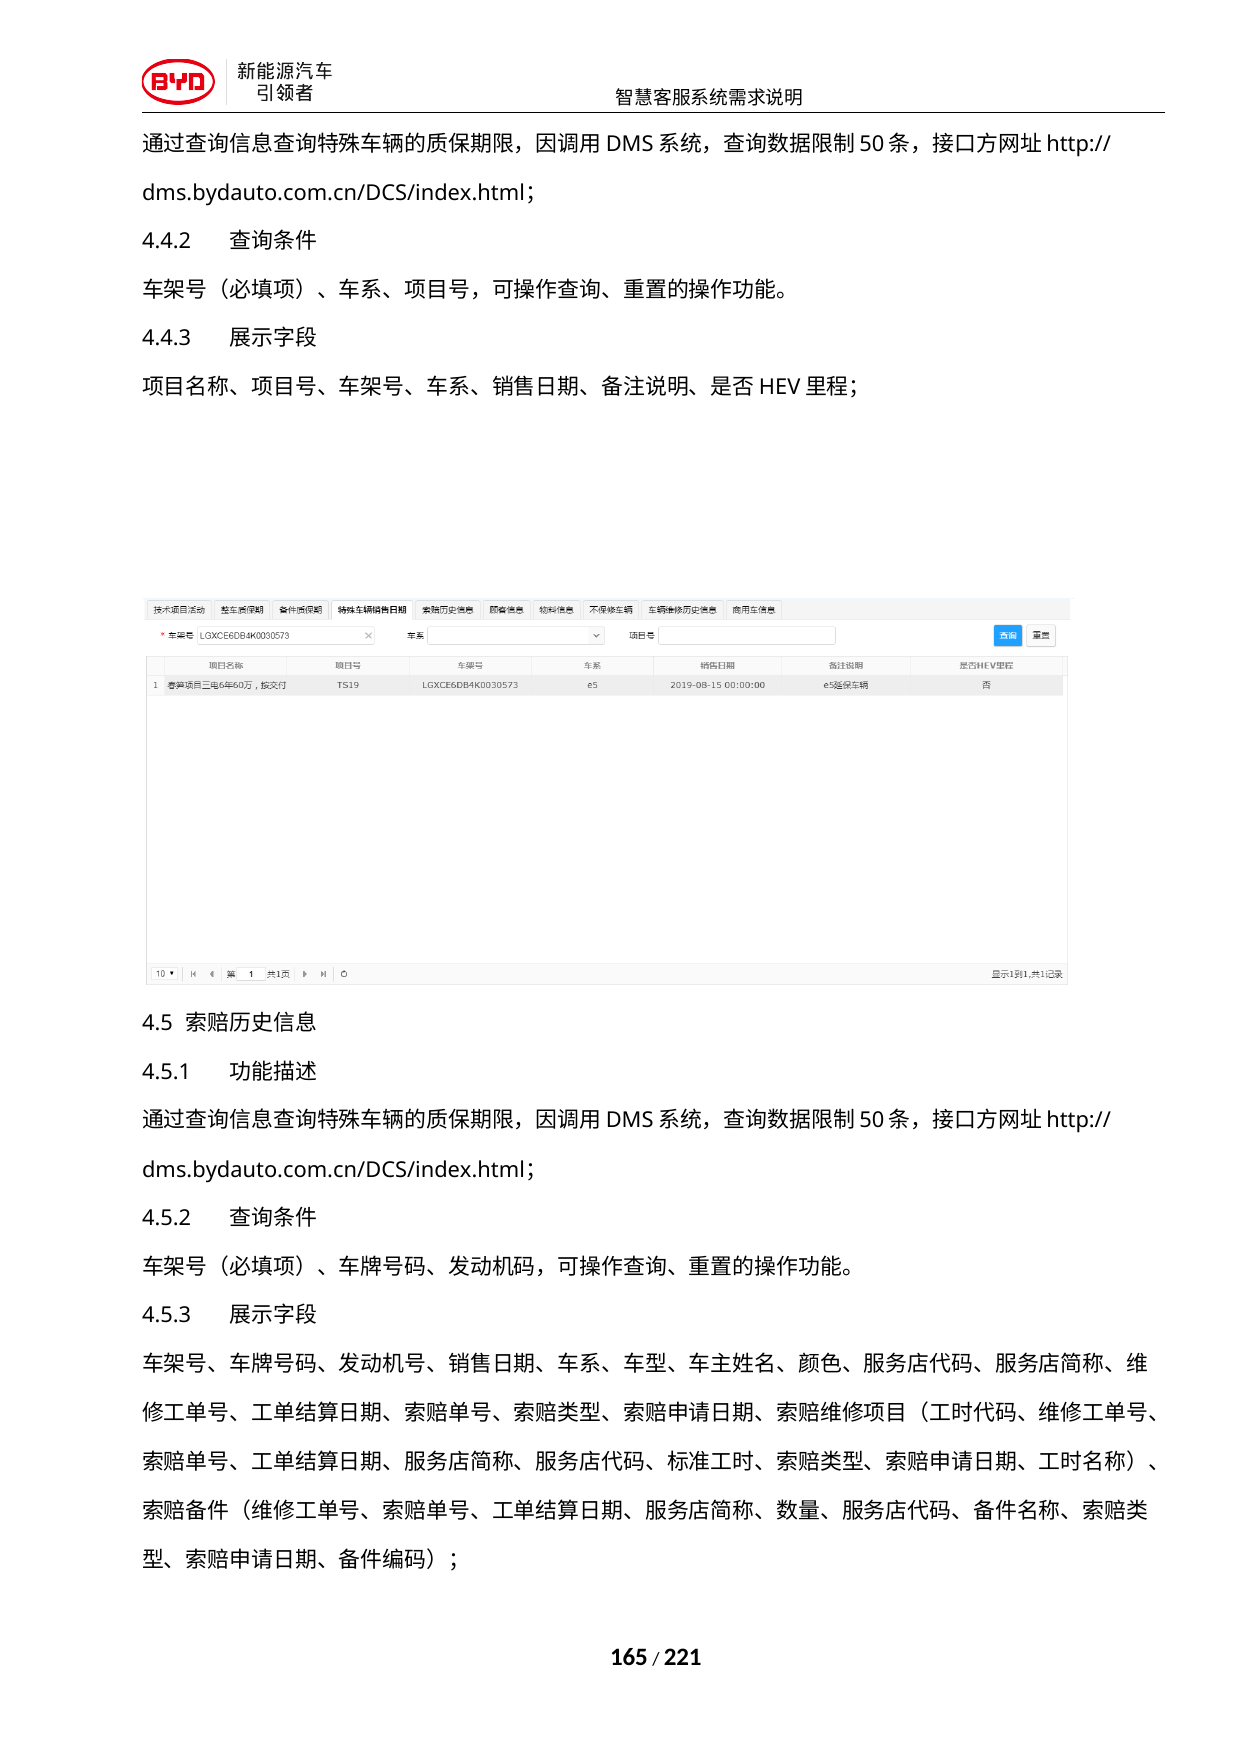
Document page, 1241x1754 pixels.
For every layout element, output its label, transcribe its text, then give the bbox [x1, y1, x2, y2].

list 通过查询信息查询特殊车辆的质保期限，因调用DMS系统，查询数据限制50条，接口方网址http://dms.bydauto.com.cn/DCS/index.html； [142, 125, 1165, 207]
text 车架号、车牌号码、发动机号、销售日期、车系、车型、车主姓名、颜色、服务店代码、服务店简称、维修工单号、工单结算日期、索赔单号、索赔类型、索赔申请日期、索赔维修项目（工时代码、维修工单号、索赔单号、工单结算日期、服务店简称、服务店代码、标准工时、索赔类型、索赔申请日期、工时名称）、索赔备件（维修工单号、索赔单号、工单结算日期、服务店简称、数量、服务店代码、备件名称、索赔类型、索赔申请日期、备件编码）； [142, 1345, 1165, 1574]
list 展示字段 [142, 320, 1165, 352]
list 车架号（必填项）、车牌号码、发动机码，可操作查询、重置的操作功能。 [142, 1248, 1165, 1281]
picture [141, 59, 332, 105]
list 功能描述 [142, 1053, 1165, 1086]
picture [141, 598, 1075, 989]
list 查询条件 [142, 223, 1165, 255]
list 通过查询信息查询特殊车辆的质保期限，因调用DMS系统，查询数据限制50条，接口方网址http://dms.bydauto.com.cn/DCS/index.html； [142, 1102, 1165, 1184]
list 查询条件 [142, 1200, 1165, 1232]
list 车架号（必填项）、车系、项目号，可操作查询、重置的操作功能。 [142, 271, 1165, 304]
list 索赔历史信息 [142, 1005, 1165, 1038]
list 展示字段 [142, 1297, 1165, 1329]
